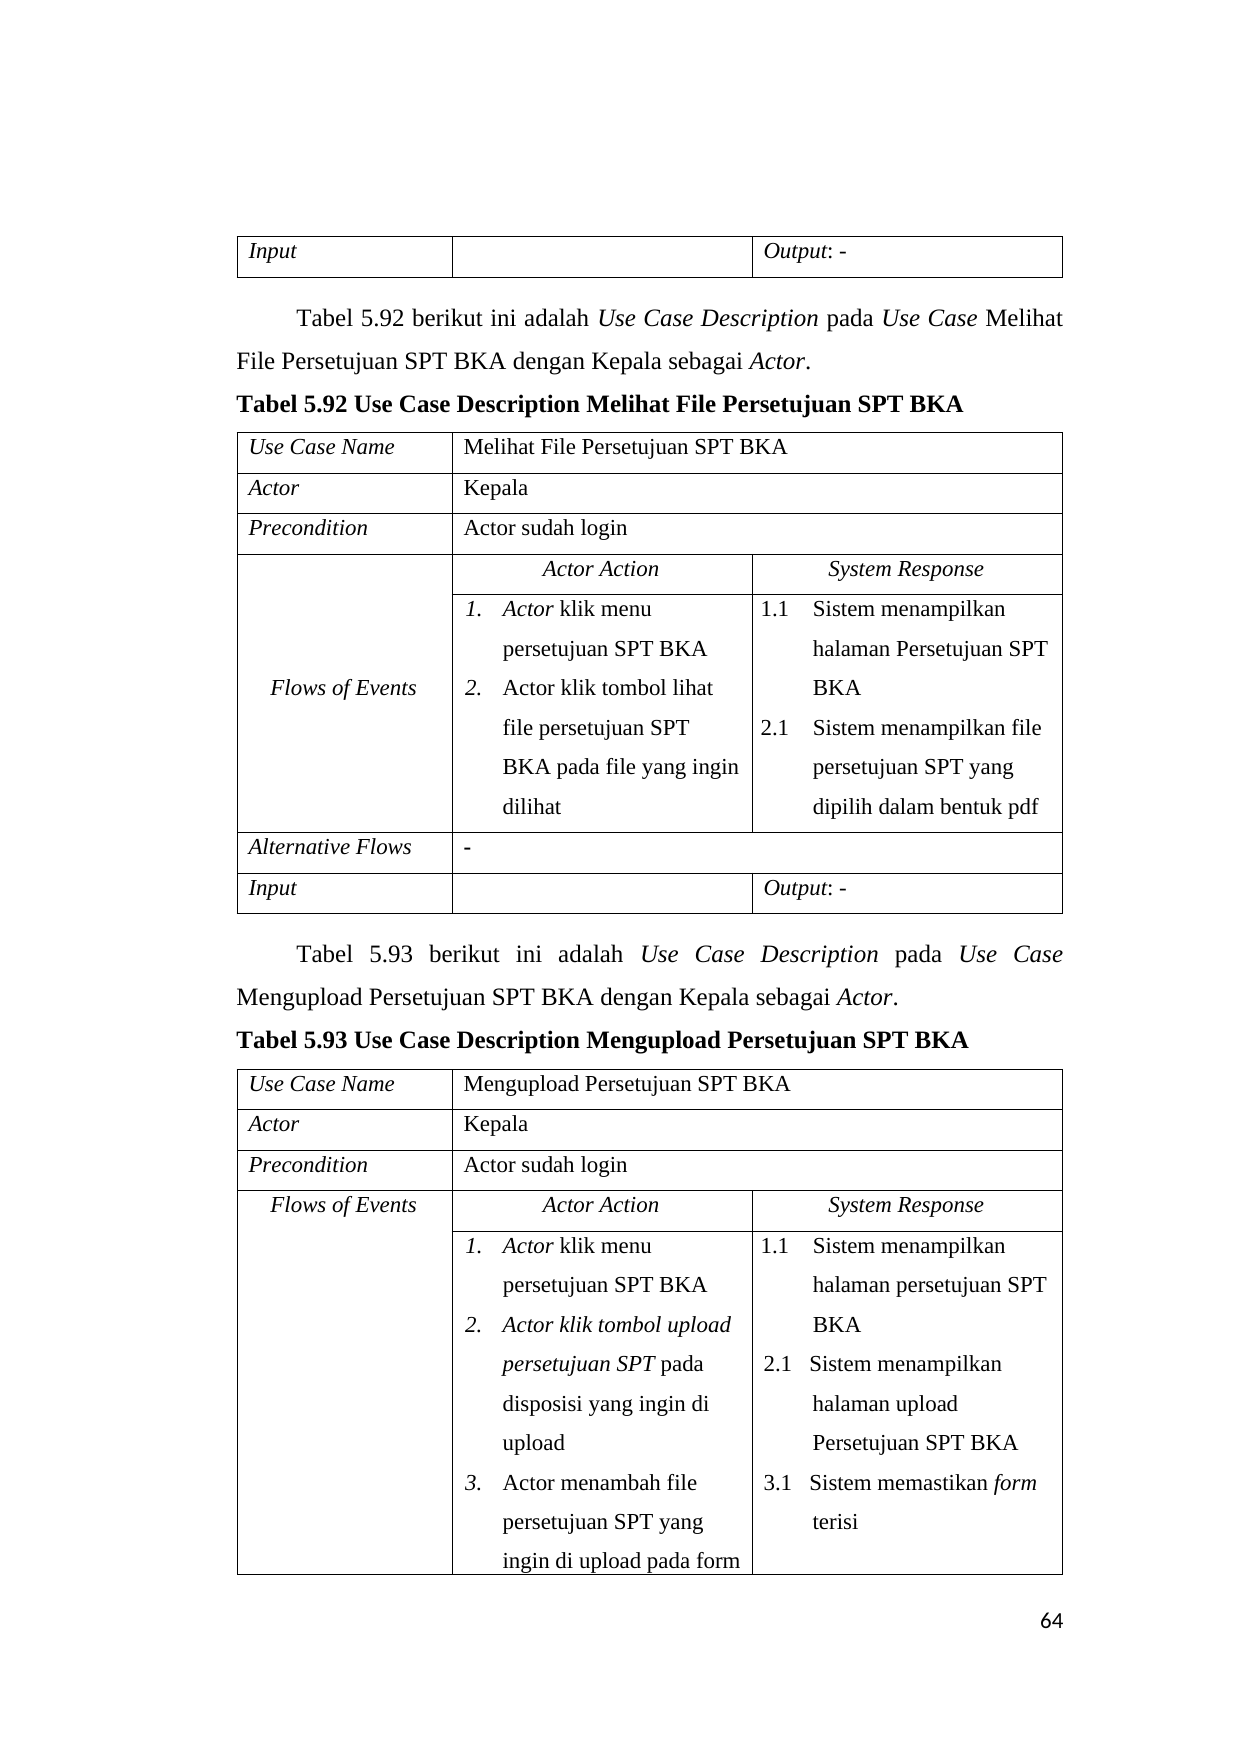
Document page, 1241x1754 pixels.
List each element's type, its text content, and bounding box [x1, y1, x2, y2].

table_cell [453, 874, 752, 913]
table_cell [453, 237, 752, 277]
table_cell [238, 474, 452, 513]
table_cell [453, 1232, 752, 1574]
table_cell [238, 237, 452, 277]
text Tabel 5.93 Use Case Description Mengupload Persetujuan SPT BKA [236, 1026, 1063, 1054]
text Tabel 5.93 berikut ini adalah Use Case Description pada Use Case Mengupload Persetujuan SPT BKA dengan Kepala sebagai Actor. [236, 939, 1063, 1011]
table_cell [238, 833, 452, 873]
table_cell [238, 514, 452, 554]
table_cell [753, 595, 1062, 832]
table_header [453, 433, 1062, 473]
text Tabel 5.92 berikut ini adalah Use Case Description pada Use Case Melihat File Persetujuan SPT BKA dengan Kepala sebagai Actor. [236, 303, 1063, 375]
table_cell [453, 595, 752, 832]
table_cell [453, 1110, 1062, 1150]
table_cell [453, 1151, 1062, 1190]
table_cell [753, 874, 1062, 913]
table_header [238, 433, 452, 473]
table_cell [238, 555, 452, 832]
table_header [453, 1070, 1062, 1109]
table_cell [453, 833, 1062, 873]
text Tabel 5.92 Use Case Description Melihat File Persetujuan SPT BKA [236, 389, 1063, 418]
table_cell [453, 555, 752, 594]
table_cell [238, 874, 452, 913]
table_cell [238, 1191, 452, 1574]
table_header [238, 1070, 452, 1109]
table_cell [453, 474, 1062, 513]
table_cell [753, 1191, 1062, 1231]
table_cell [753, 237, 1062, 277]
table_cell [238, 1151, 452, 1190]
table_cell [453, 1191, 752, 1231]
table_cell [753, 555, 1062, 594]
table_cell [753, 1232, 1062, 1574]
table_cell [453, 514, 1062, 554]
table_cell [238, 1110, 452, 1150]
